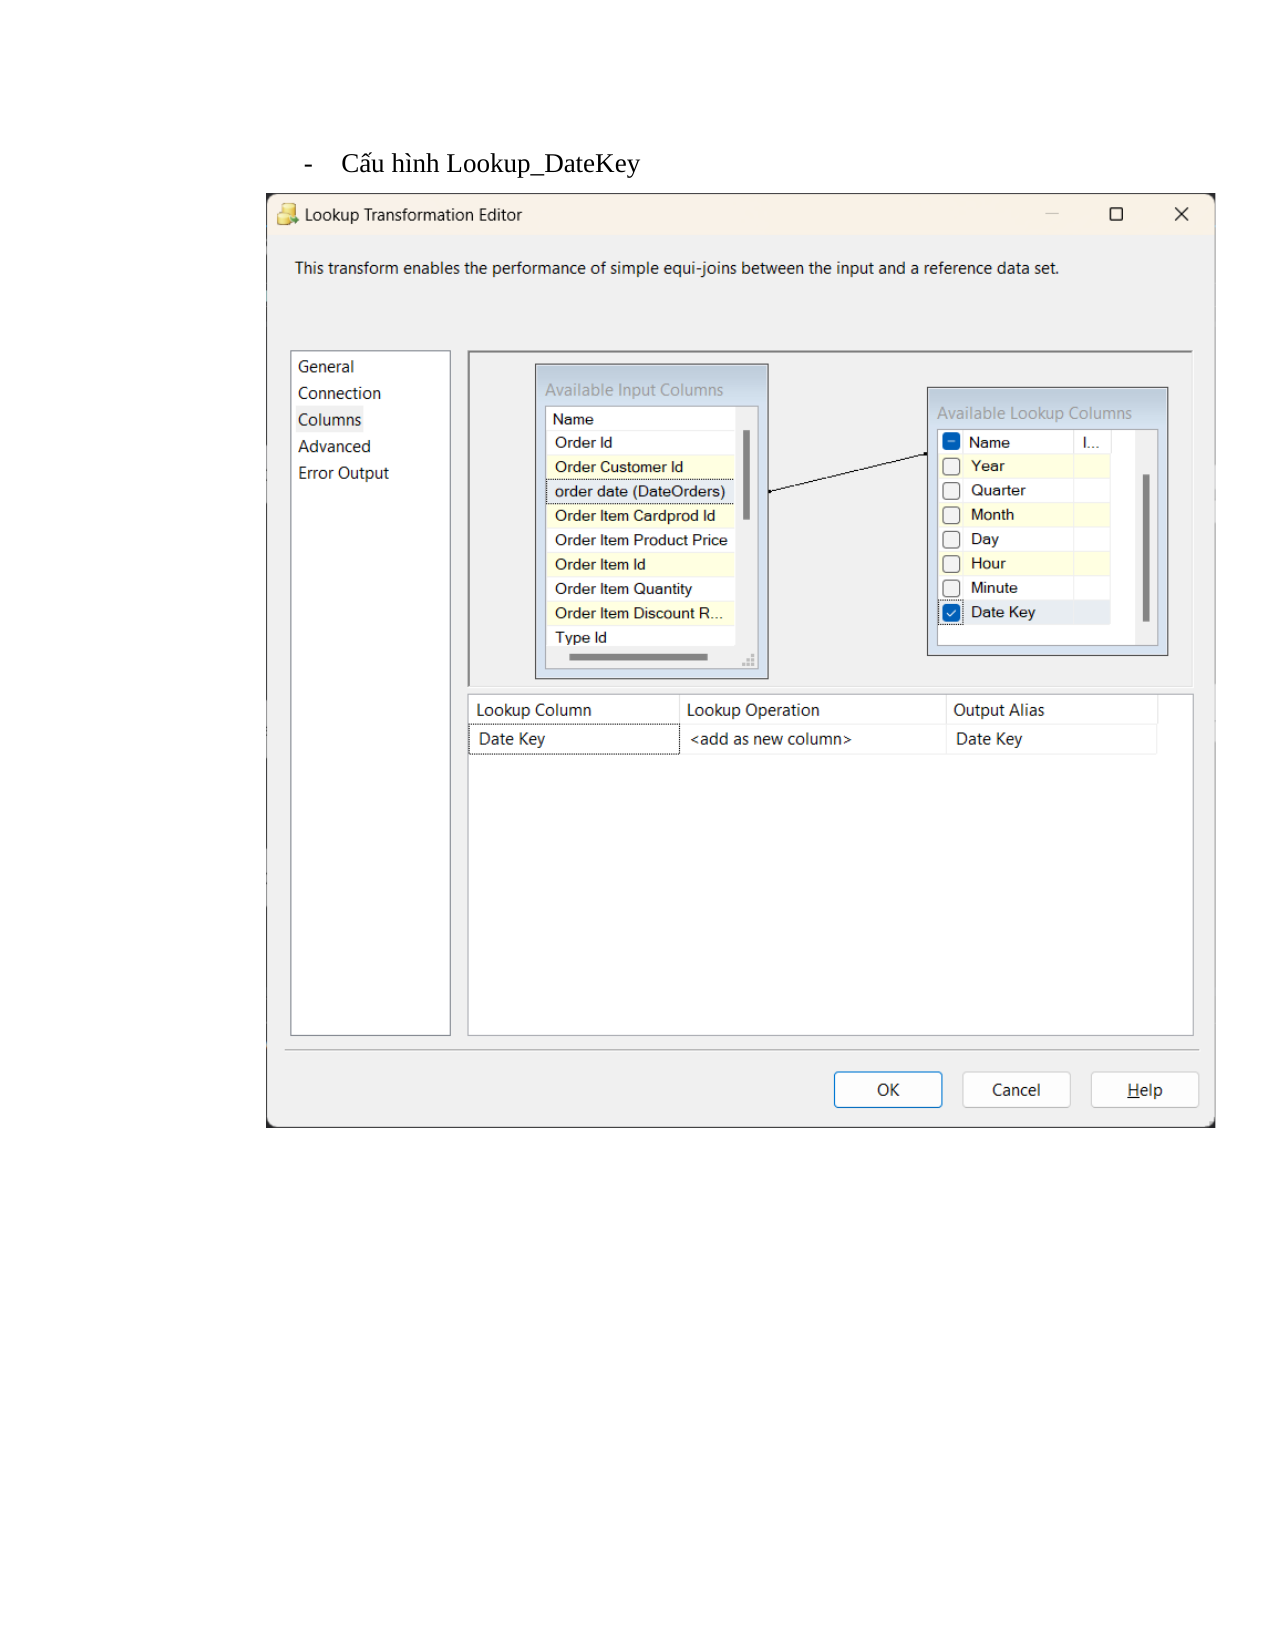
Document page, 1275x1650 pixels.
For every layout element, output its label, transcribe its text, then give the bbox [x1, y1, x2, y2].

list Cấu hình Lookup_DateKey [303, 147, 1156, 178]
picture [266, 193, 1216, 1128]
